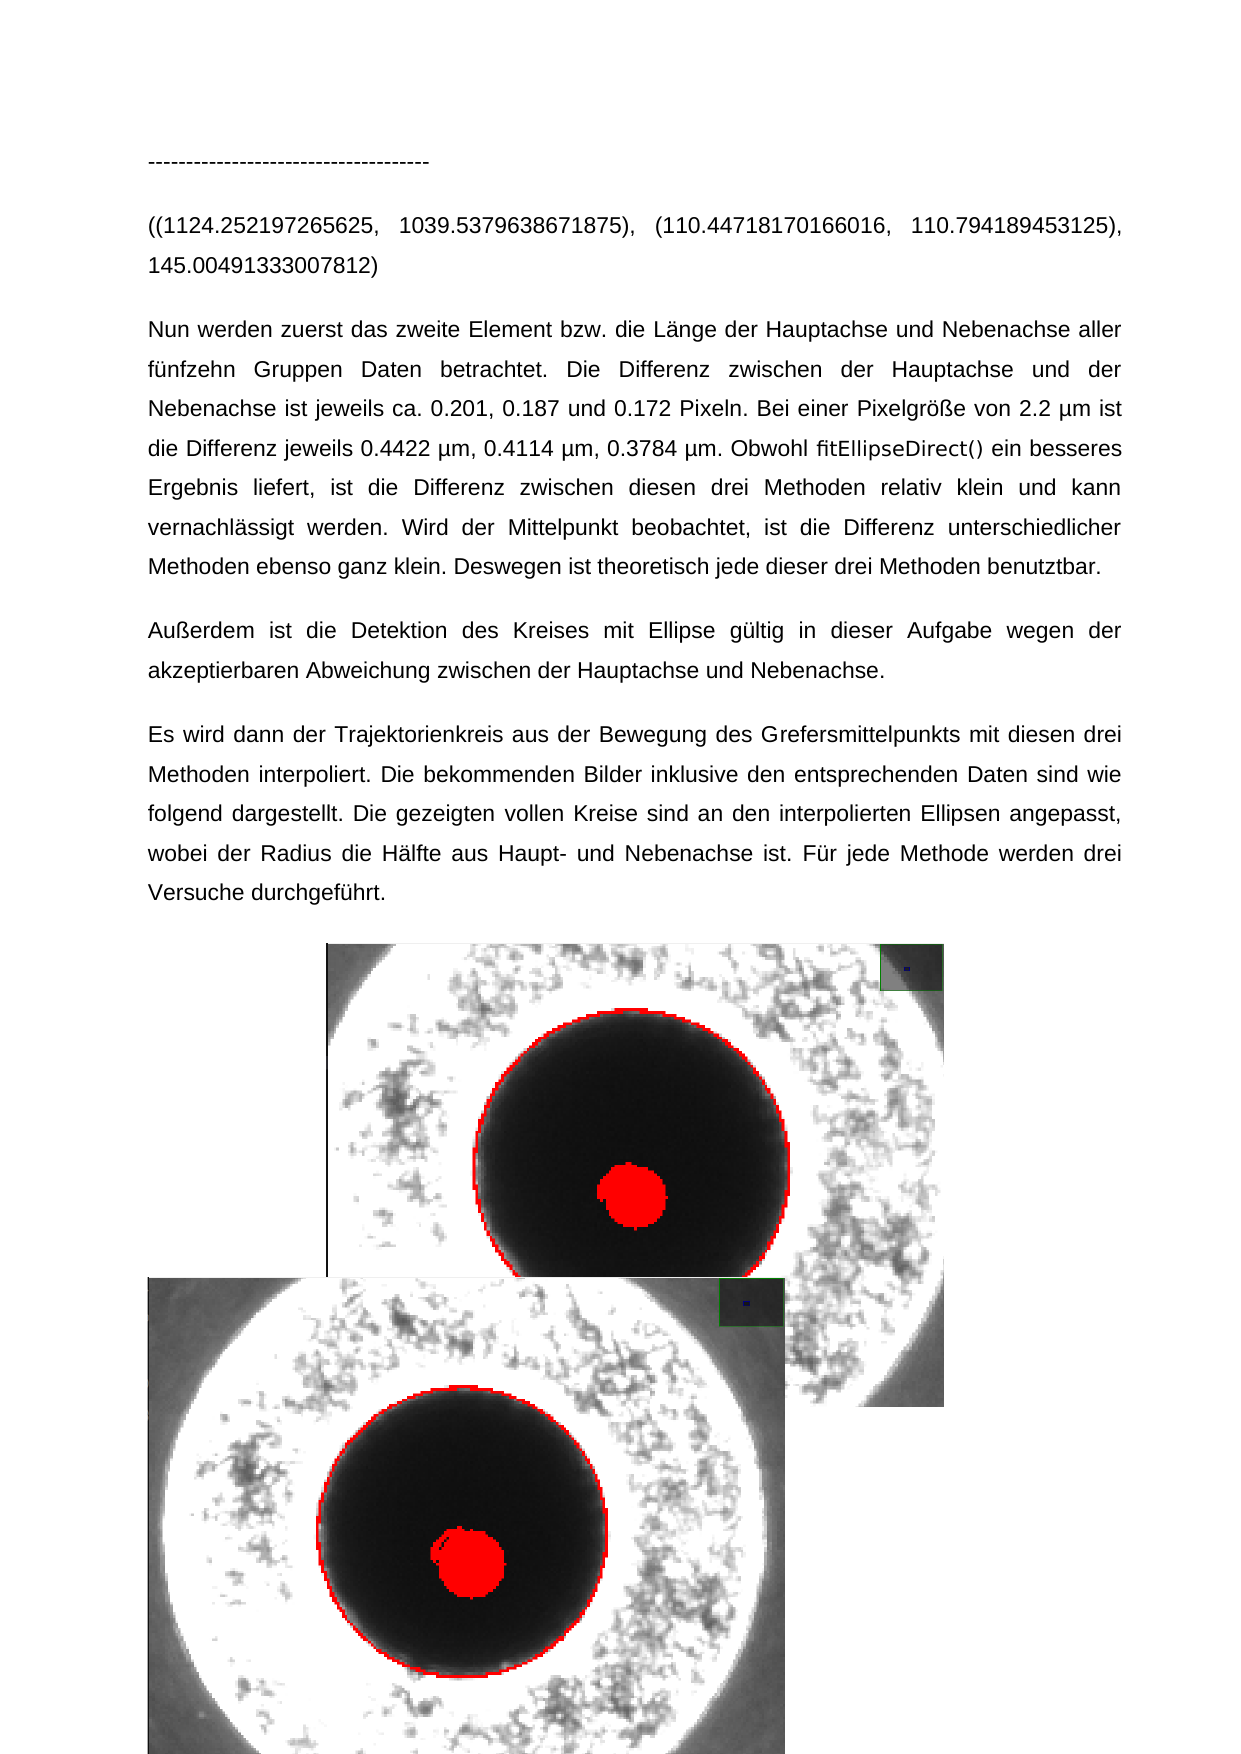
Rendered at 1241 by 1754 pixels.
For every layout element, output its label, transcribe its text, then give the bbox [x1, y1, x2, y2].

picture [147, 943, 944, 1754]
text ((1124.252197265625, 1039.5379638671875), (110.44718170166016, 110.794189453125), 145.00491333007812) [148, 212, 1122, 278]
text Außerdem ist die Detektion des Kreises mit Ellipse gültig in dieser Aufgabe wegen der akzeptierbaren Abweichung zwischen der Hauptachse und Nebenachse. [148, 617, 1122, 683]
text ------------------------------------- [148, 148, 1122, 174]
text Es wird dann der Trajektorienkreis aus der Bewegung des Grefersmittelpunkts mit diesen drei Methoden interpoliert. Die bekommenden Bilder inklusive den entsprechenden Daten sind wie folgend dargestellt. Die gezeigten vollen Kreise sind an den interpolierten Ellipsen angepasst, wobei der Radius die Hälfte aus Haupt- und Nebenachse ist. Für jede Methode werden drei Versuche durchgeführt. [148, 721, 1122, 906]
text Nun werden zuerst das zweite Element bzw. die Länge der Hauptachse und Nebenachse aller fünfzehn Gruppen Daten betrachtet. Die Differenz zwischen der Hauptachse und der Nebenachse ist jeweils ca. 0.201, 0.187 und 0.172 Pixeln. Bei einer Pixelgröße von 2.2 µm ist die Differenz jeweils 0.4422 µm, 0.4114 µm, 0.3784 µm. Obwohl fitEllipseDirect() ein besseres Ergebnis liefert, ist die Differenz zwischen diesen drei Methoden relativ klein und kann vernachlässigt werden. Wird der Mittelpunkt beobachtet, ist die Differenz unterschiedlicher Methoden ebenso ganz klein. Deswegen ist theoretisch jede dieser drei Methoden benutztbar. [148, 316, 1122, 579]
